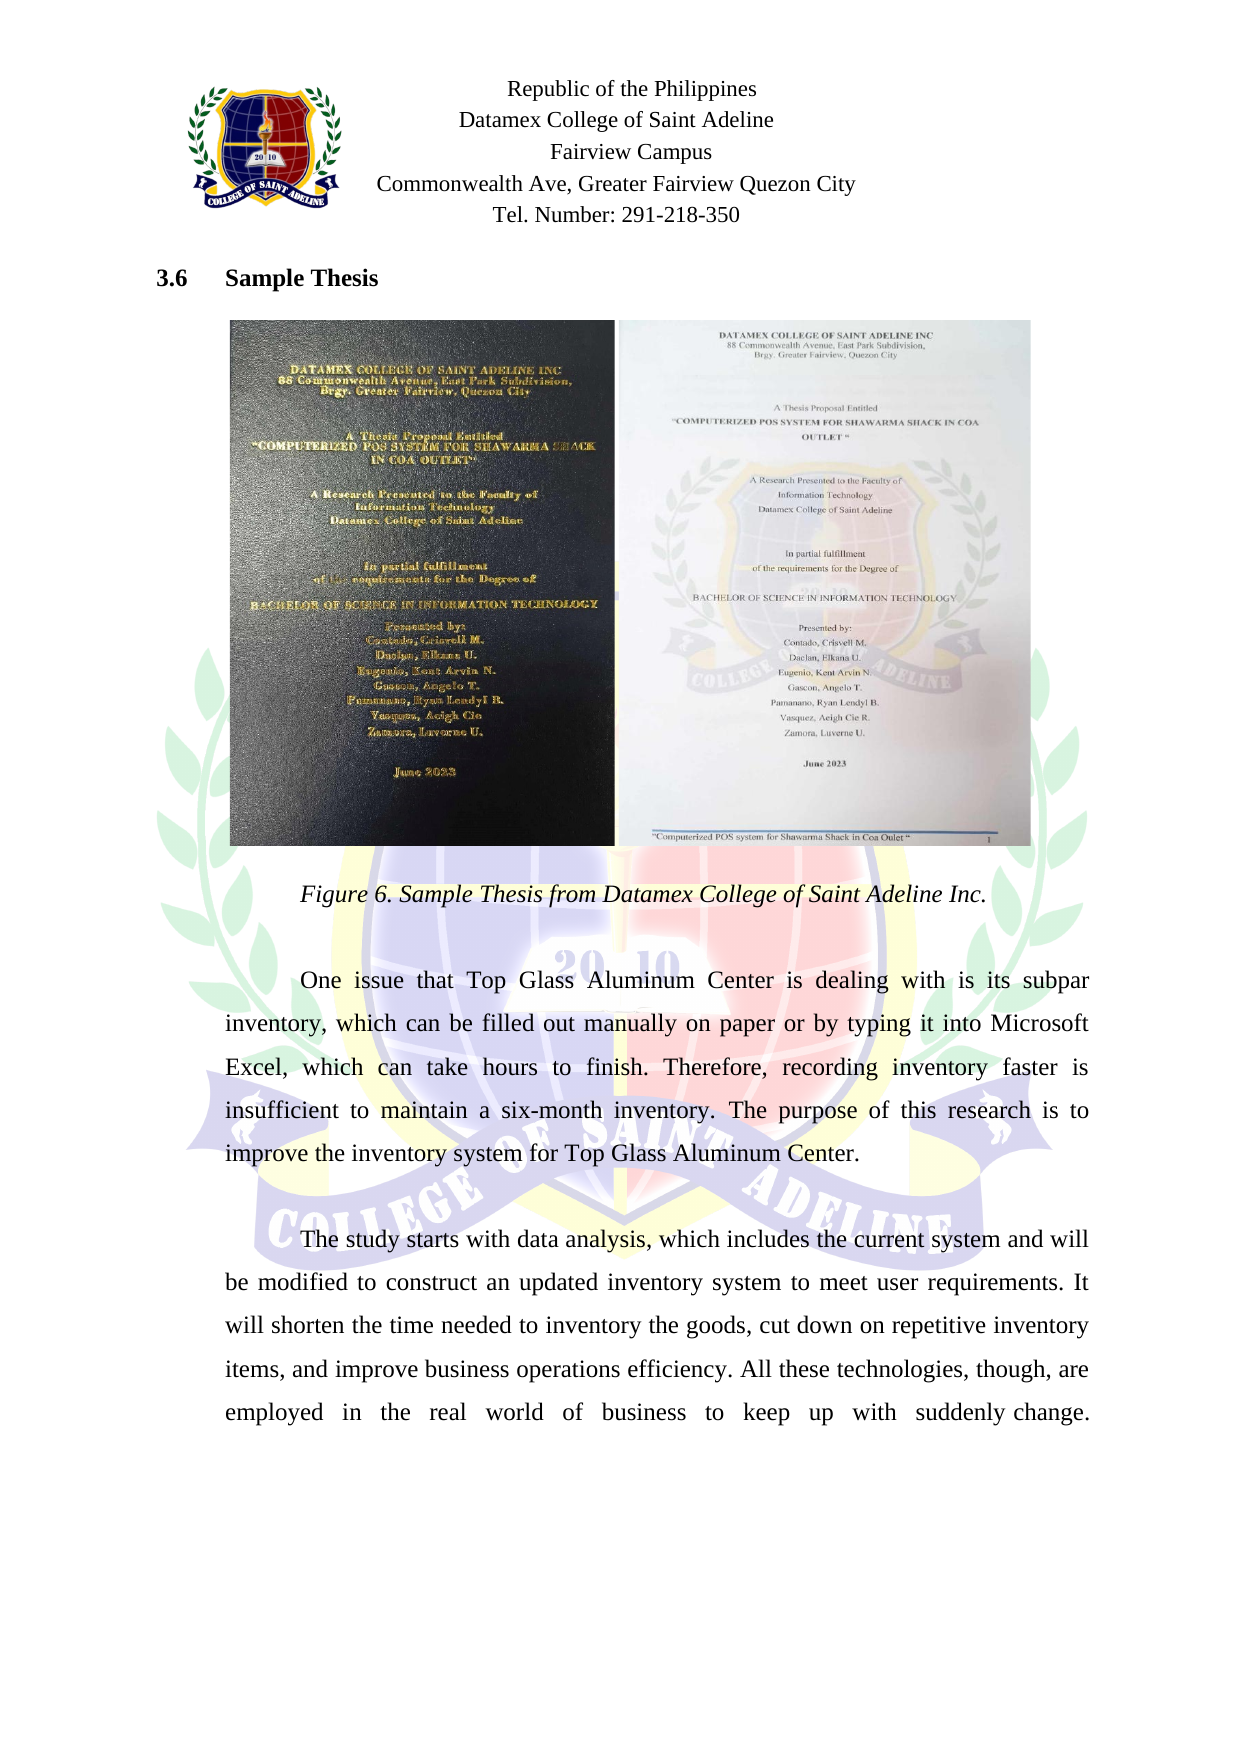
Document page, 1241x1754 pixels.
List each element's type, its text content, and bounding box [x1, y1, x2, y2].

text One issue that Top Glass Aluminum Center is dealing with is its subpar inventory, which can be filled out manually on paper or by typing it into Microsoft Excel, which can take hours to finish. Therefore, recording inventory faster is insufficient to maintain a six-month inventory. The purpose of this research is to improve the inventory system for Top Glass Aluminum Center. [225, 965, 1090, 1167]
picture [186, 77, 343, 218]
picture [229, 320, 615, 846]
text The study starts with data analysis, which includes the current system and will be modified to construct an updated inventory system to meet user requirements. It will shorten the time needed to inventory the goods, cut down on repetitive inventory items, and improve business operations efficiency. All these technologies, though, are employed in the real world of business to keep up with suddenly change. [225, 1224, 1090, 1465]
picture [618, 320, 1031, 846]
subtitle Sample Thesis [187, 263, 1090, 292]
text Figure 6. Sample Thesis from Datamex College of Saint Adeline Inc. [225, 879, 1090, 908]
